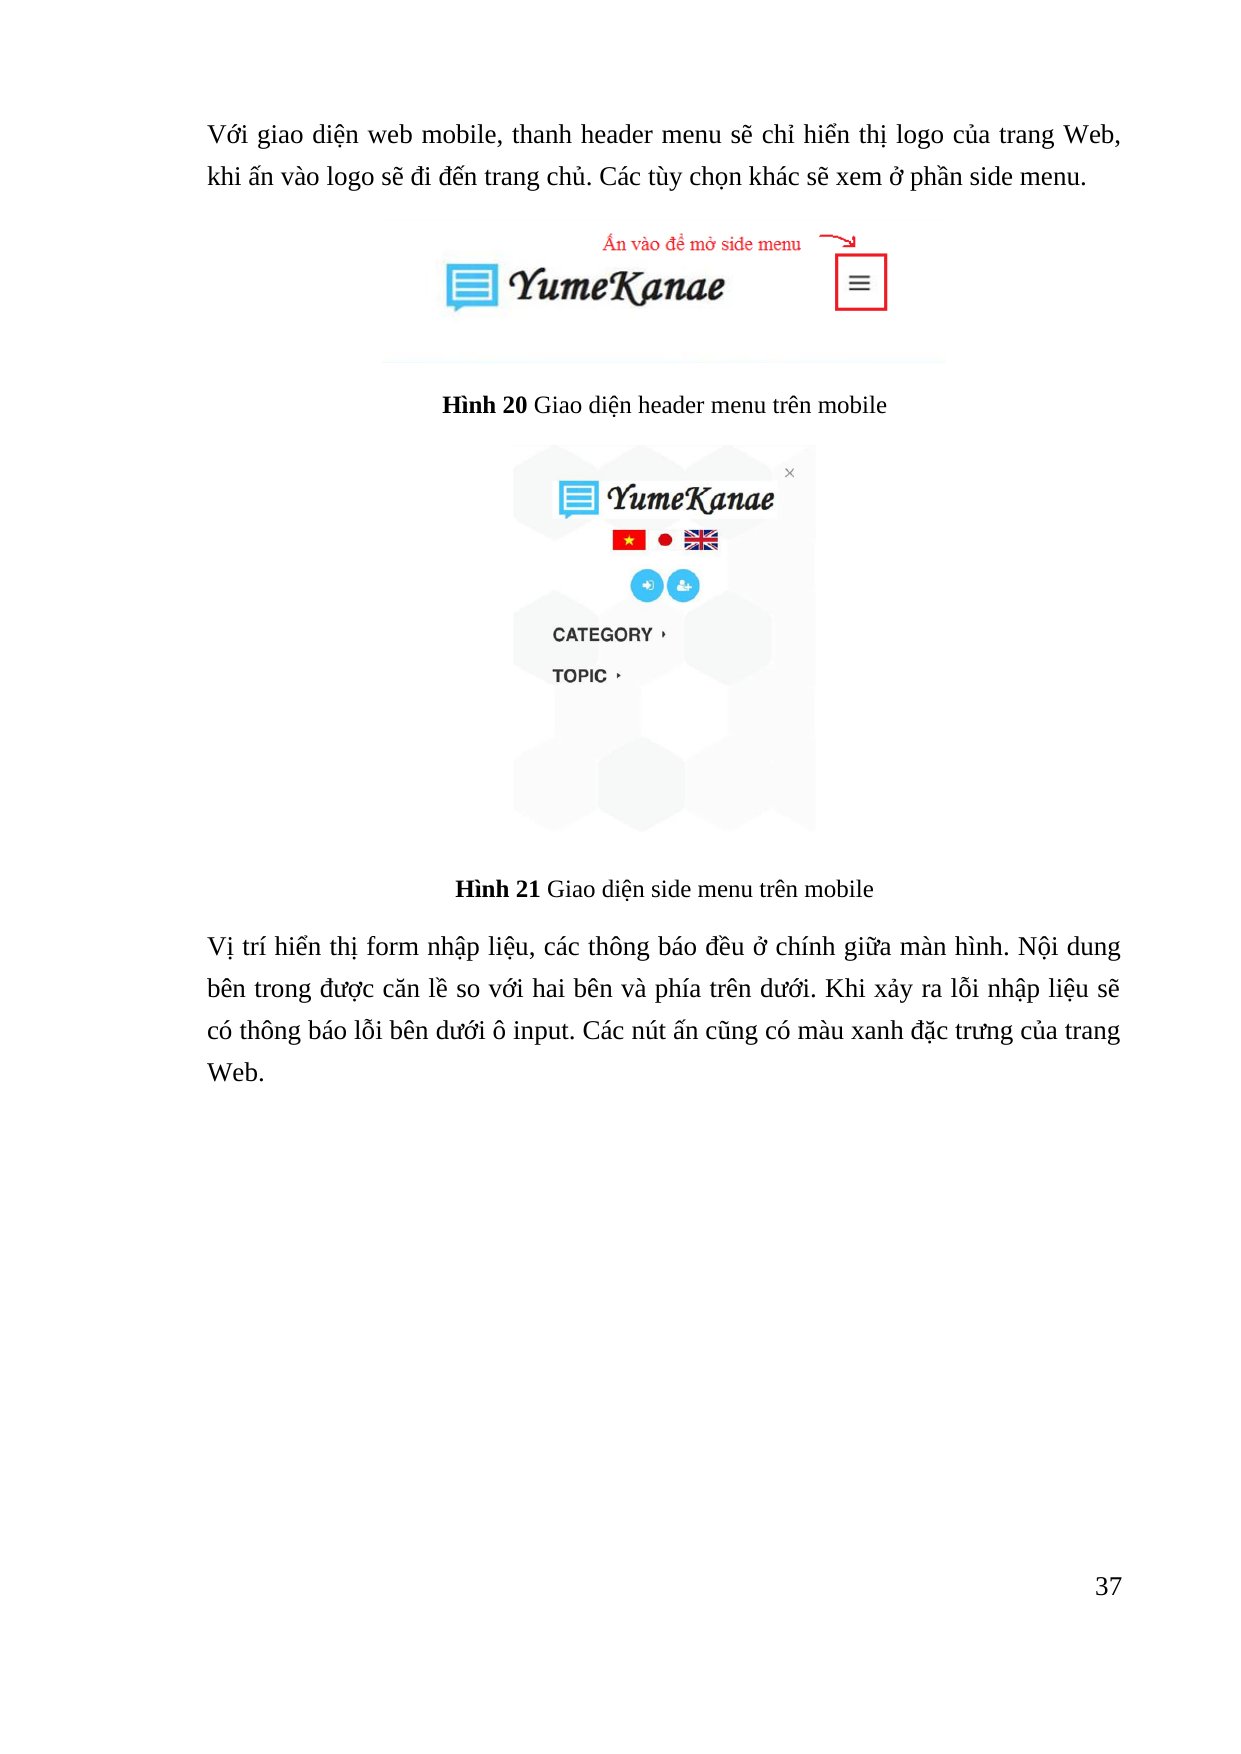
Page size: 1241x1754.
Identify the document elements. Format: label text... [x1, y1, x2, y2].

text Vị trí hiển thị form nhập liệu, các thông báo đều ở chính giữa màn hình. Nội dung bên trong được căn lề so với hai bên và phía trên dưới. Khi xảy ra lỗi nhập liệu sẽ có thông báo lỗi bên dưới ô input. Các nút ấn cũng có màu xanh đặc trưng của trang Web. [207, 930, 1122, 1087]
text Với giao diện web mobile, thanh header menu sẽ chỉ hiển thị logo của trang Web, khi ấn vào logo sẽ đi đến trang chủ. Các tùy chọn khác sẽ xem ở phần side menu. [207, 118, 1122, 191]
text Hình 20 Giao diện header menu trên mobile [207, 390, 1122, 419]
picture [381, 218, 947, 363]
picture [513, 445, 816, 847]
text Hình 21 Giao diện side menu trên mobile [207, 874, 1122, 903]
